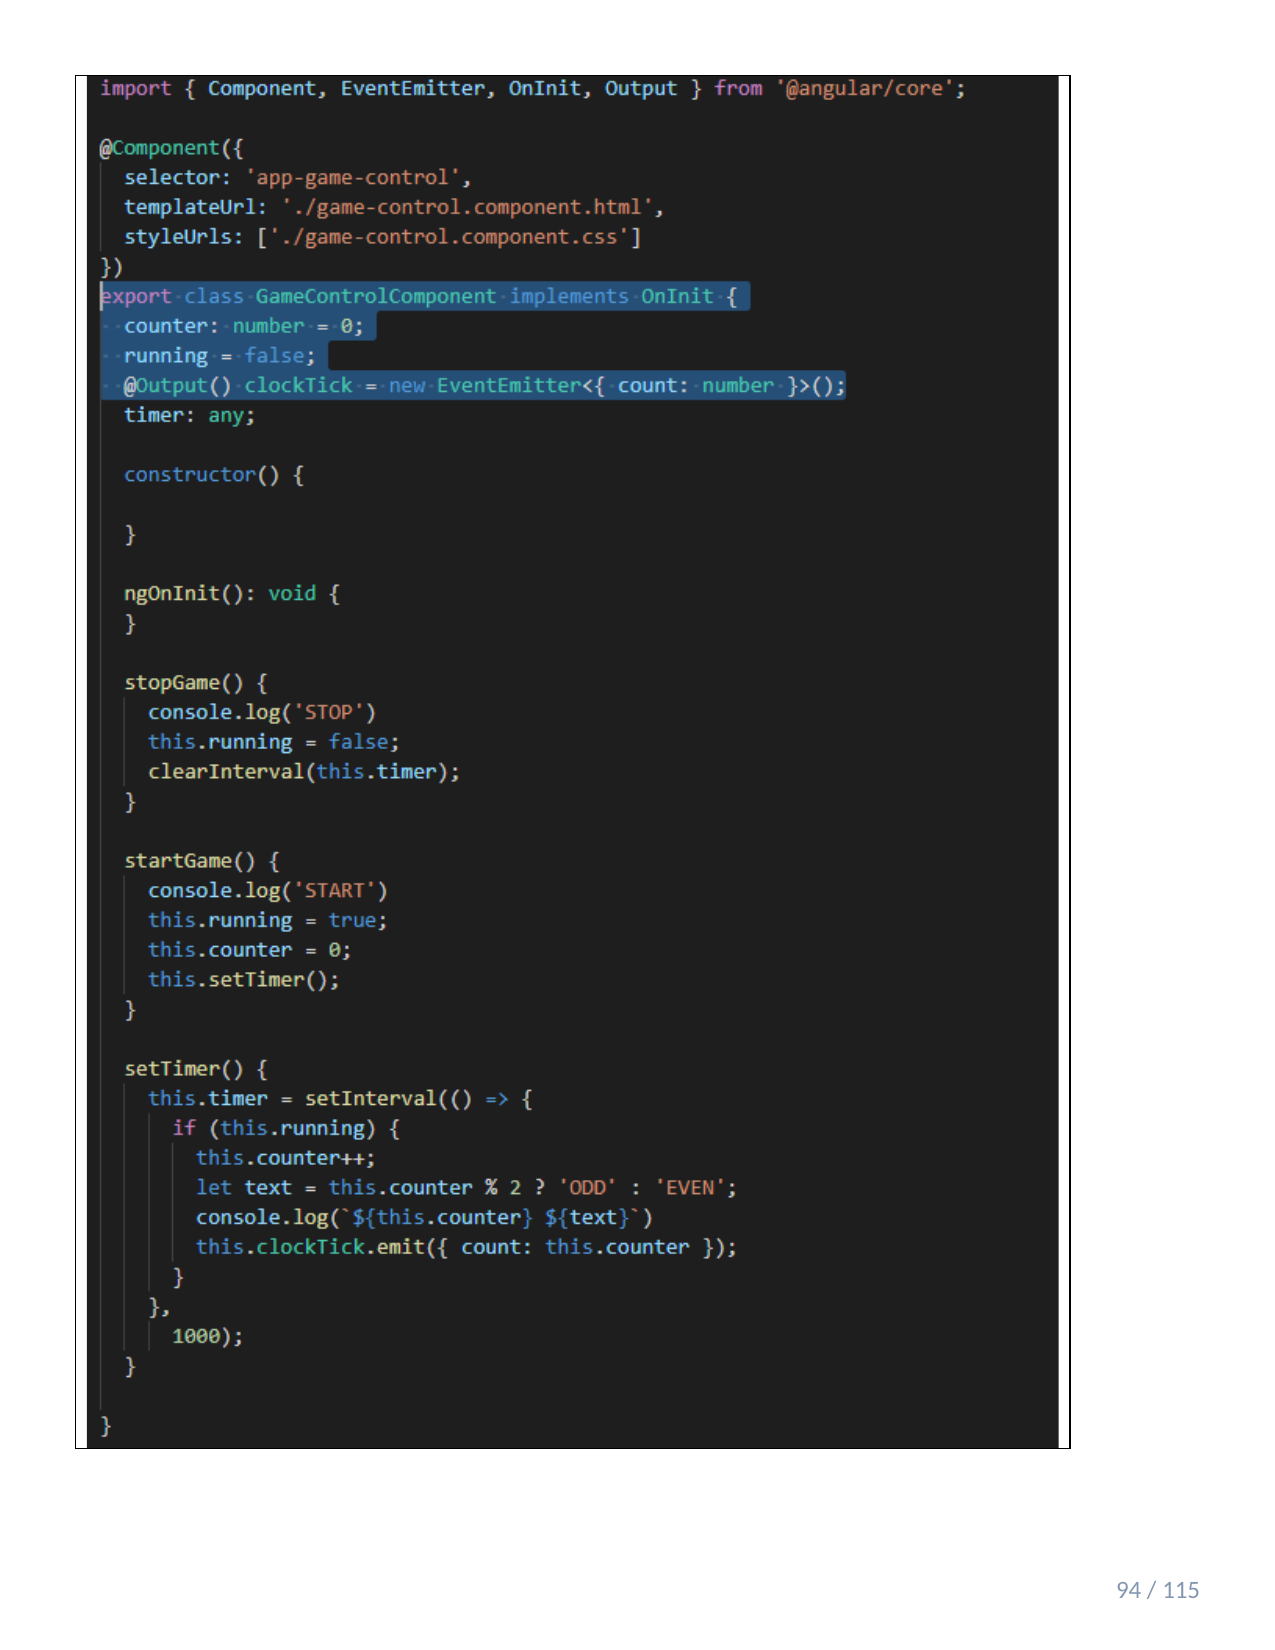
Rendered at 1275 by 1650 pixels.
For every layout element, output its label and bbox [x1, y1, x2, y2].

picture [86, 76, 1059, 1448]
table_cell [1059, 76, 1069, 1448]
table_cell [76, 76, 86, 1448]
